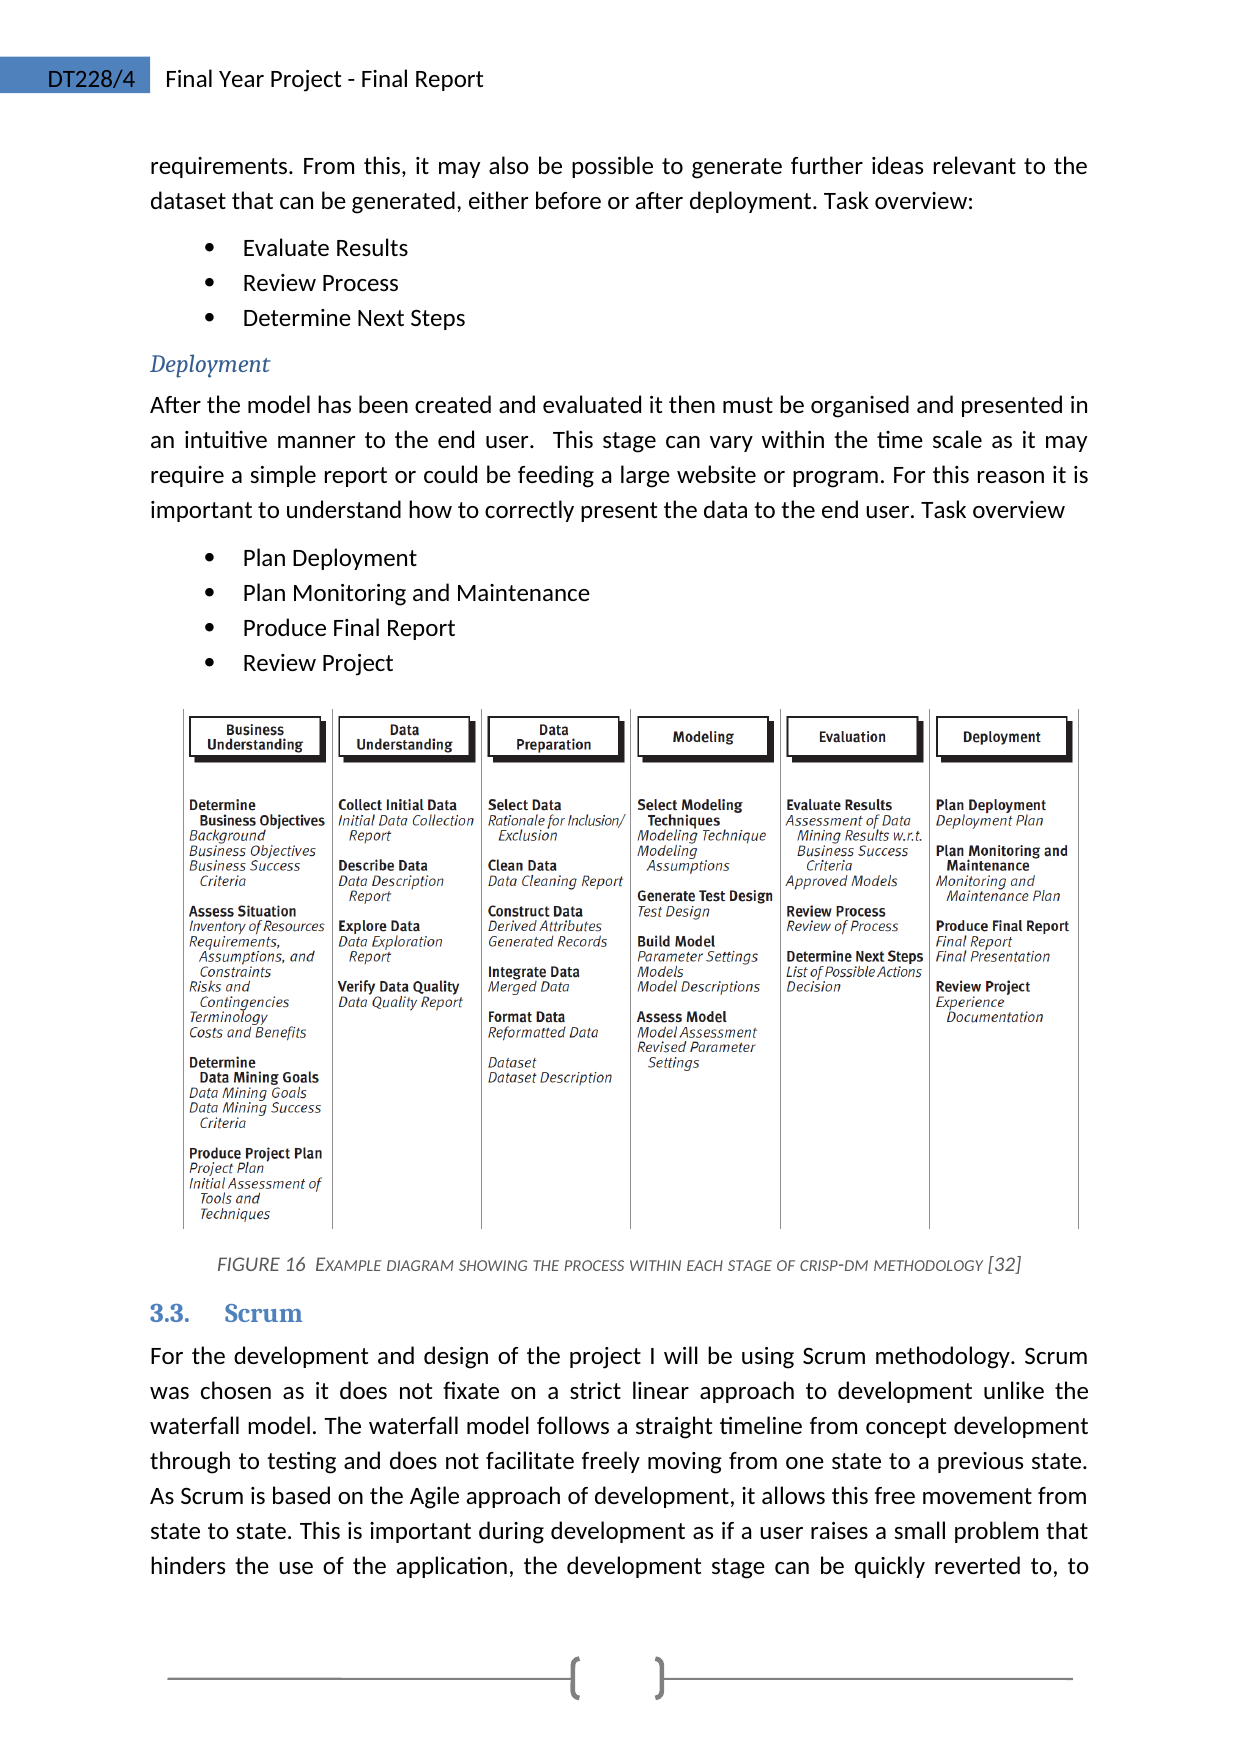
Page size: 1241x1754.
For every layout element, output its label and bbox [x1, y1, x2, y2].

picture [161, 701, 1102, 1235]
